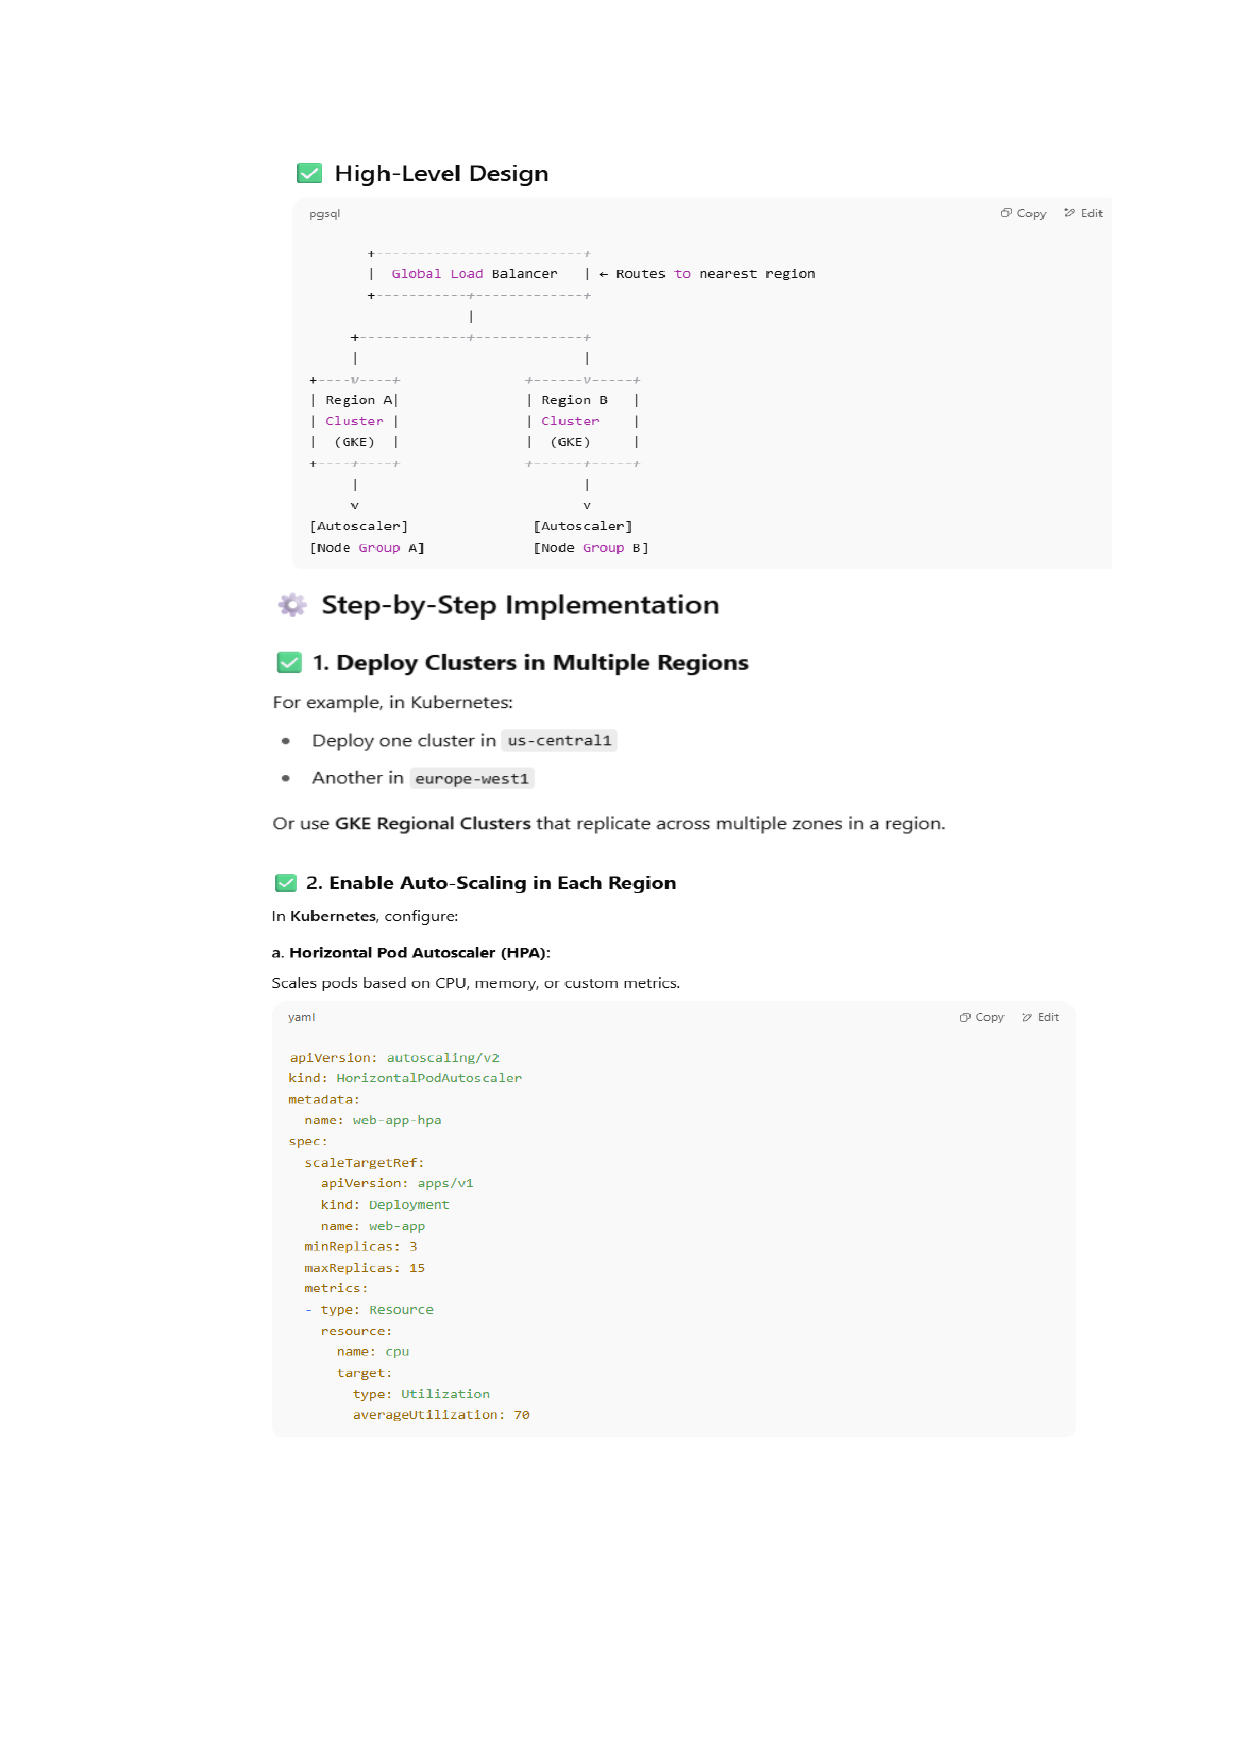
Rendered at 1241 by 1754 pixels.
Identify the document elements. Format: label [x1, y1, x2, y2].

picture [262, 860, 1089, 1437]
picture [262, 150, 1112, 569]
picture [262, 571, 1015, 859]
